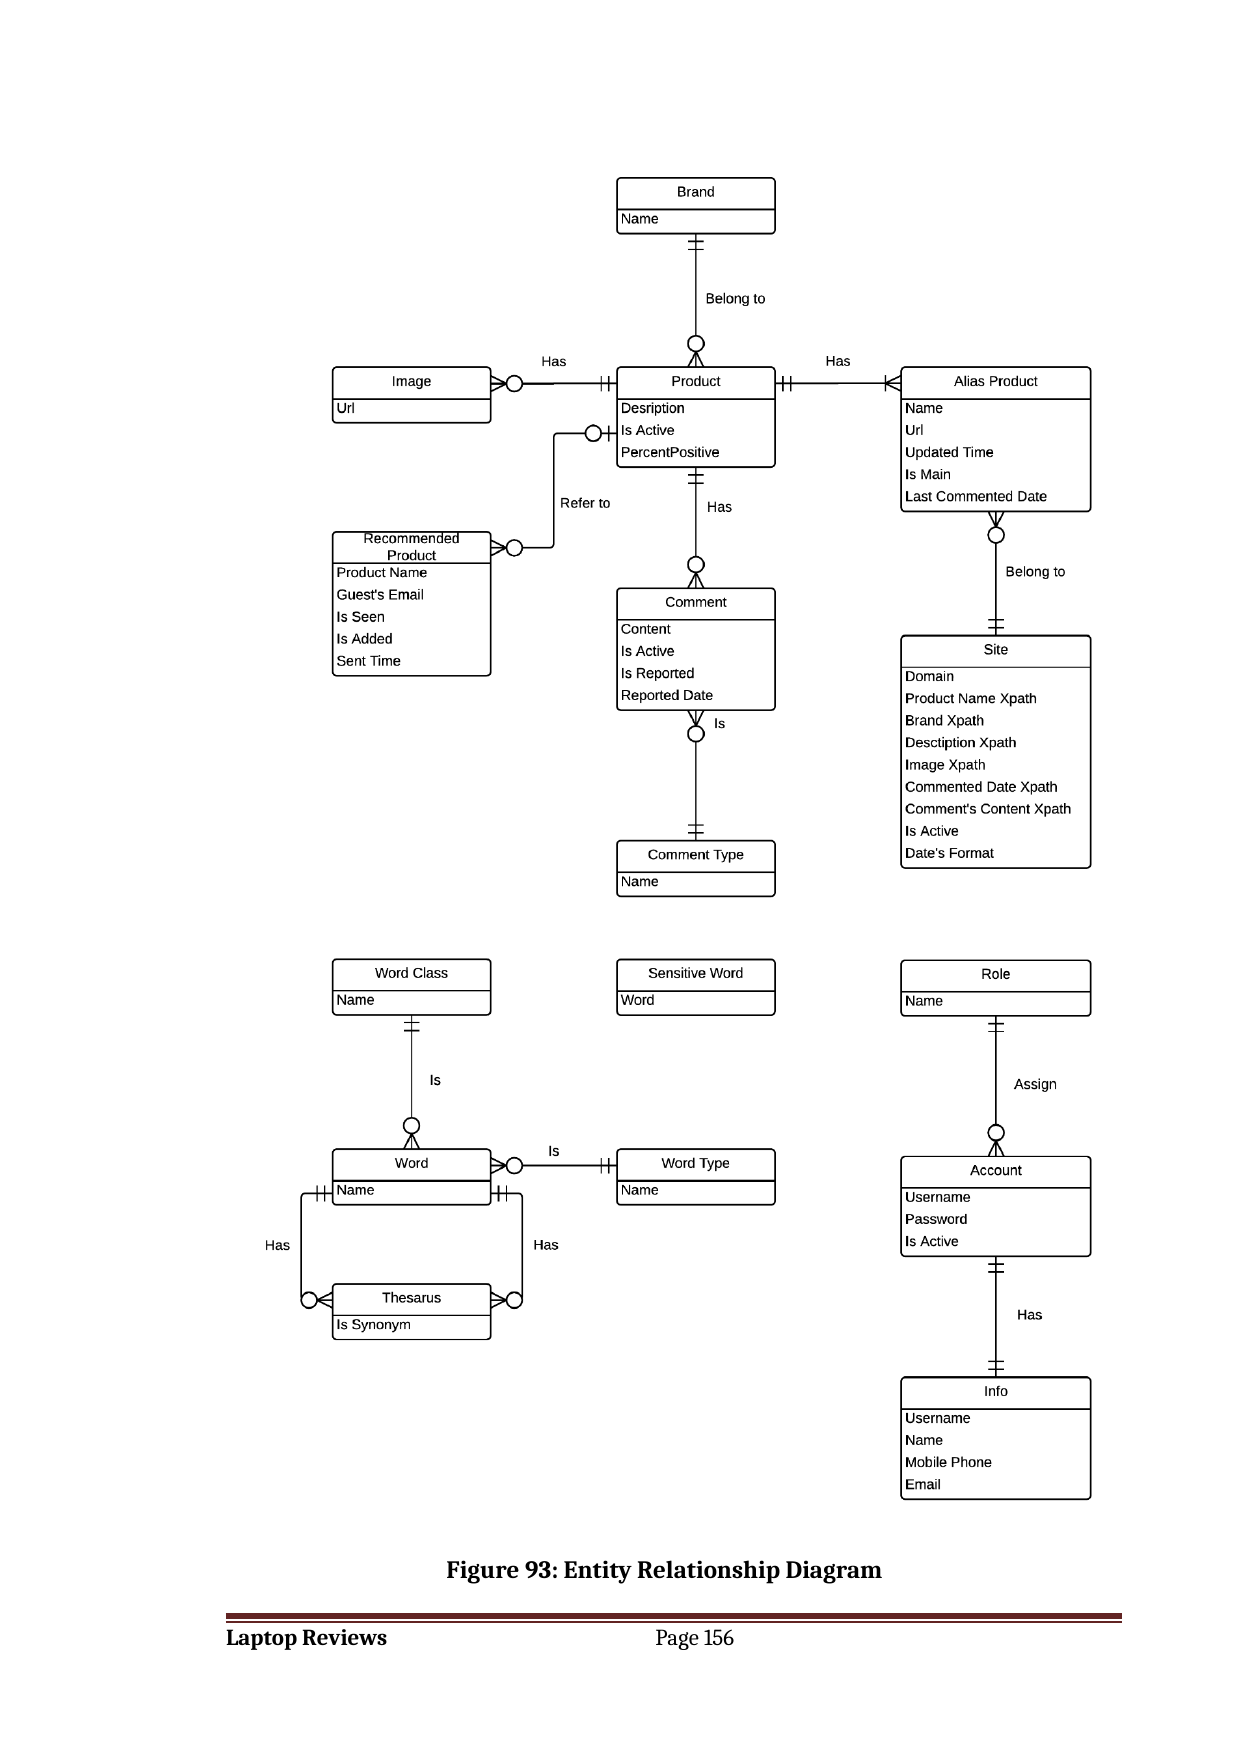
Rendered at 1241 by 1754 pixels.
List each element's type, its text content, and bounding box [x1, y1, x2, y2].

picture [207, 147, 1122, 1531]
text Figure 93: Entity Relationship Diagram [207, 1556, 1122, 1584]
